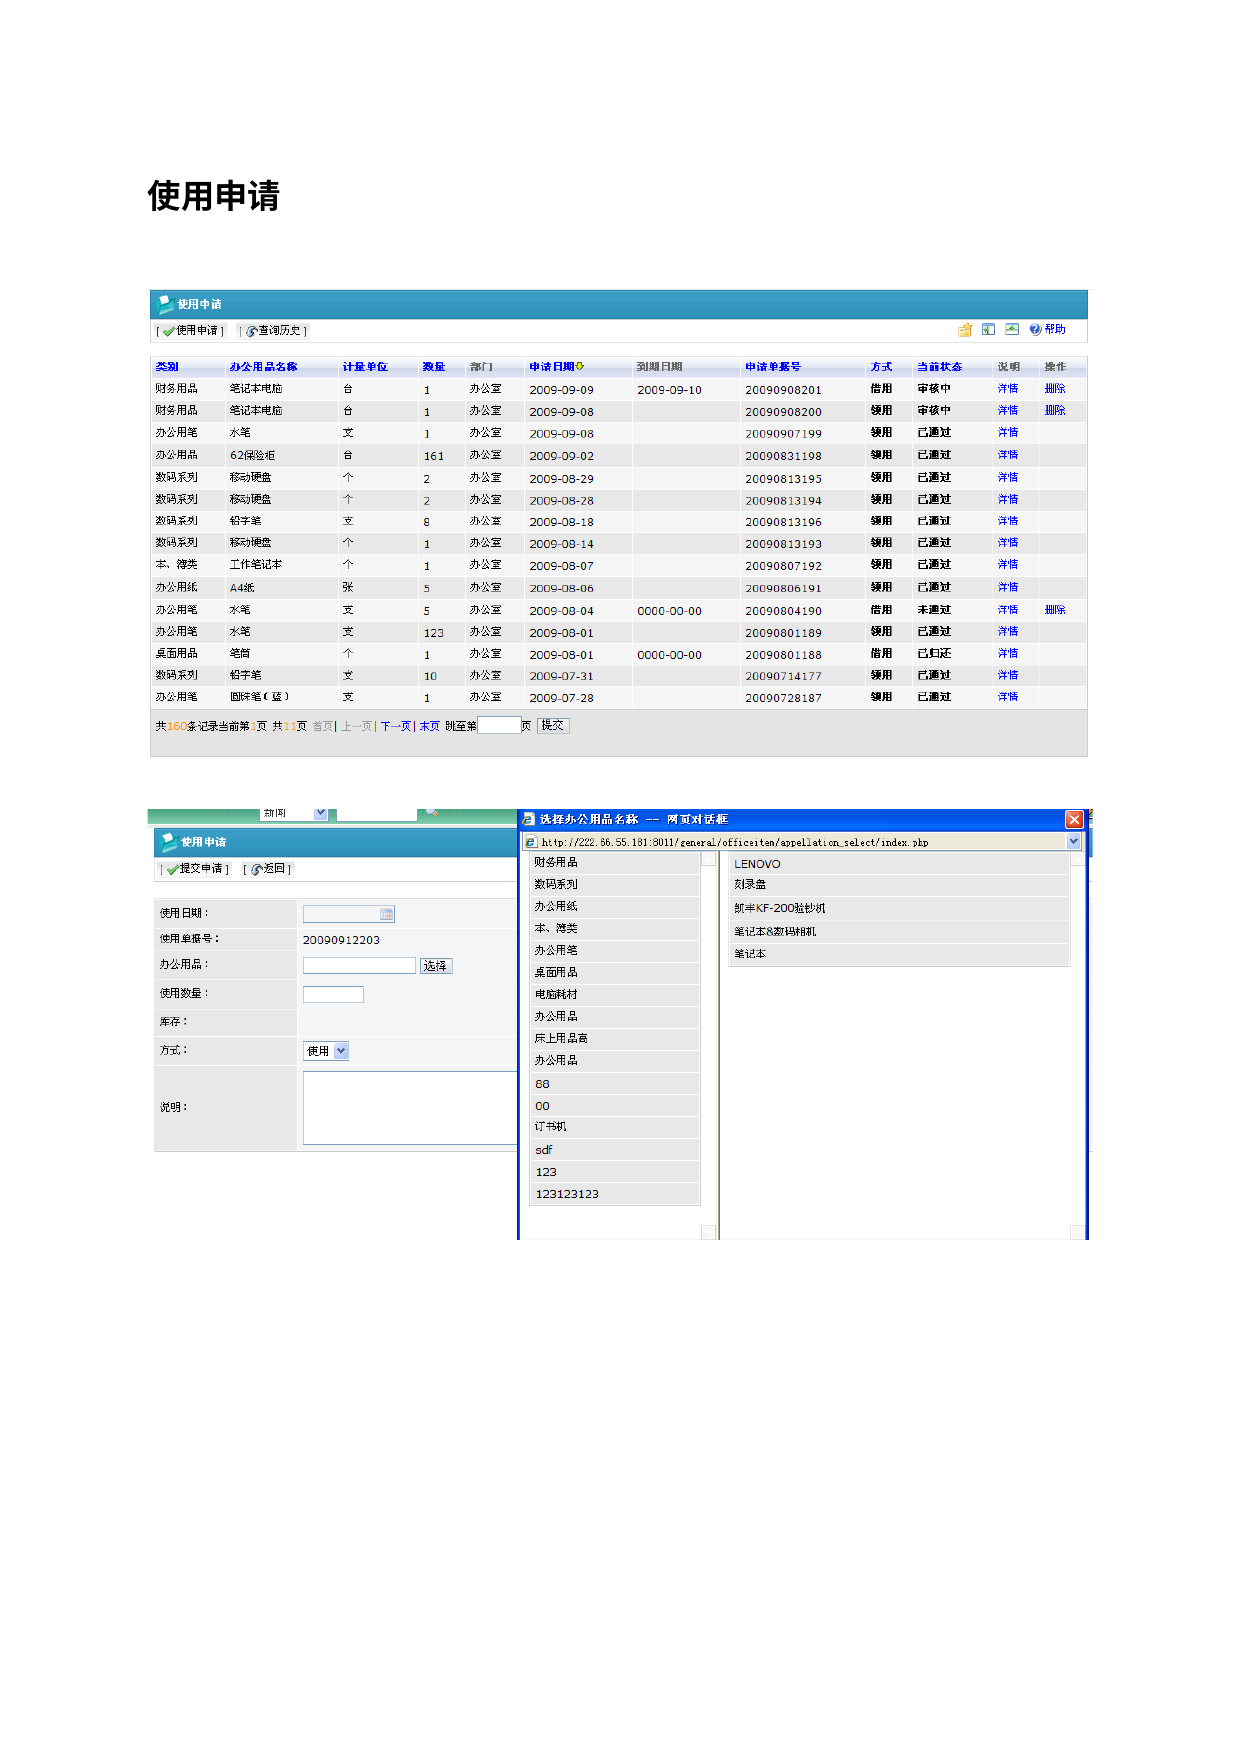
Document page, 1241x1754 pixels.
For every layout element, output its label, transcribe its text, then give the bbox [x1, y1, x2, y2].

subtitle 使用申请 [148, 162, 1093, 227]
picture [147, 289, 1093, 760]
picture [147, 809, 1093, 1240]
